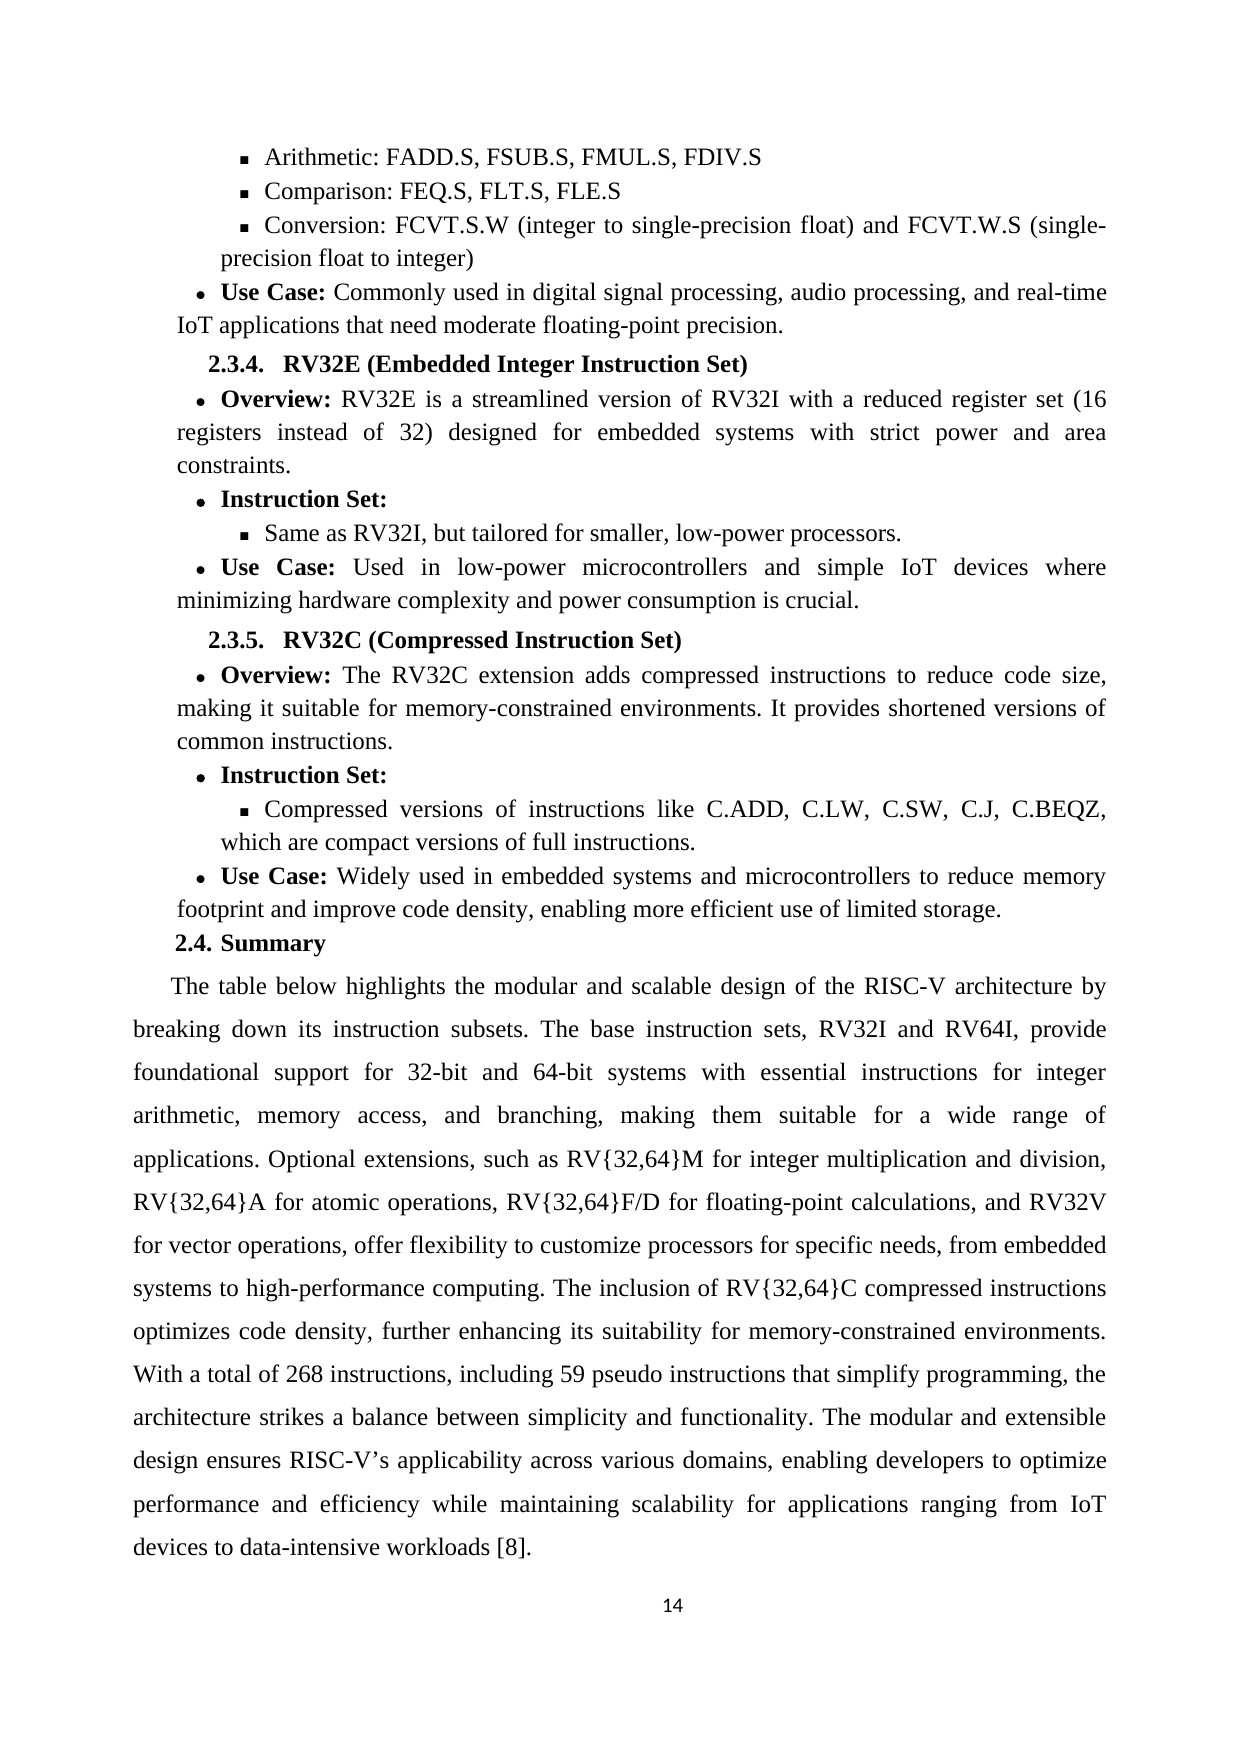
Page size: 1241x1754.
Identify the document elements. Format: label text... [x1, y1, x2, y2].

text The table below highlights the modular and scalable design of the RISC-V architecture by breaking down its instruction subsets. The base instruction sets, RV32I and RV64I, provide foundational support for 32-bit and 64-bit systems with essential instructions for integer arithmetic, memory access, and branching, making them suitable for a wide range of applications. Optional extensions, such as RV{32,64}M for integer multiplication and division, RV{32,64}A for atomic operations, RV{32,64}F/D for floating-point calculations, and RV32V for vector operations, offer flexibility to customize processors for specific needs, from embedded systems to high-performance computing. The inclusion of RV{32,64}C compressed instructions optimizes code density, further enhancing its suitability for memory-constrained environments. With a total of 268 instructions, including 59 pseudo instructions that simplify programming, the architecture strikes a balance between simplicity and functionality. The modular and extensible design ensures RISC-V’s applicability across various domains, enabling developers to optimize performance and efficiency while maintaining scalability for applications ranging from IoT devices to data-intensive workloads [8]. [133, 971, 1107, 1561]
list Use Case: Commonly used in digital signal processing, audio processing, and real-time IoT applications that need moderate floating-point precision. [177, 277, 1107, 339]
list Use Case: Widely used in embedded systems and microcontrollers to reduce memory footprint and improve code density, enabling more efficient use of limited storage. [177, 861, 1107, 923]
list Arithmetic: FADD.S, FSUB.S, FMUL.S, FDIV.S [220, 142, 1107, 170]
list Overview: RV32E is a streamlined version of RV32I with a reduced register set (16 registers instead of 32) designed for embedded systems with strict power and area constraints. [177, 384, 1107, 479]
list Same as RV32I, but tailored for smaller, low-power processors. [220, 518, 1107, 547]
list Conversion: FCVT.S.W (integer to single-precision float) and FCVT.W.S (single-precision float to integer) [220, 210, 1107, 272]
list Overview: The RV32C extension adds compressed instructions to reduce code size, making it suitable for memory-constrained environments. It provides shortened versions of common instructions. [177, 660, 1107, 754]
list Summary [170, 928, 1137, 957]
list Compressed versions of instructions like C.ADD, C.LW, C.SW, C.J, C.BEQZ, which are compact versions of full instructions. [220, 794, 1107, 856]
subtitle RV32C (Compressed Instruction Set) [208, 625, 1137, 653]
list Instruction Set: [177, 484, 1107, 513]
subtitle RV32E (Embedded Integer Instruction Set) [208, 349, 1137, 378]
list Use Case: Used in low-power microcontrollers and simple IoT devices where minimizing hardware complexity and power consumption is crucial. [177, 552, 1107, 614]
list Comparison: FEQ.S, FLT.S, FLE.S [220, 176, 1107, 204]
list Instruction Set: [177, 760, 1107, 788]
